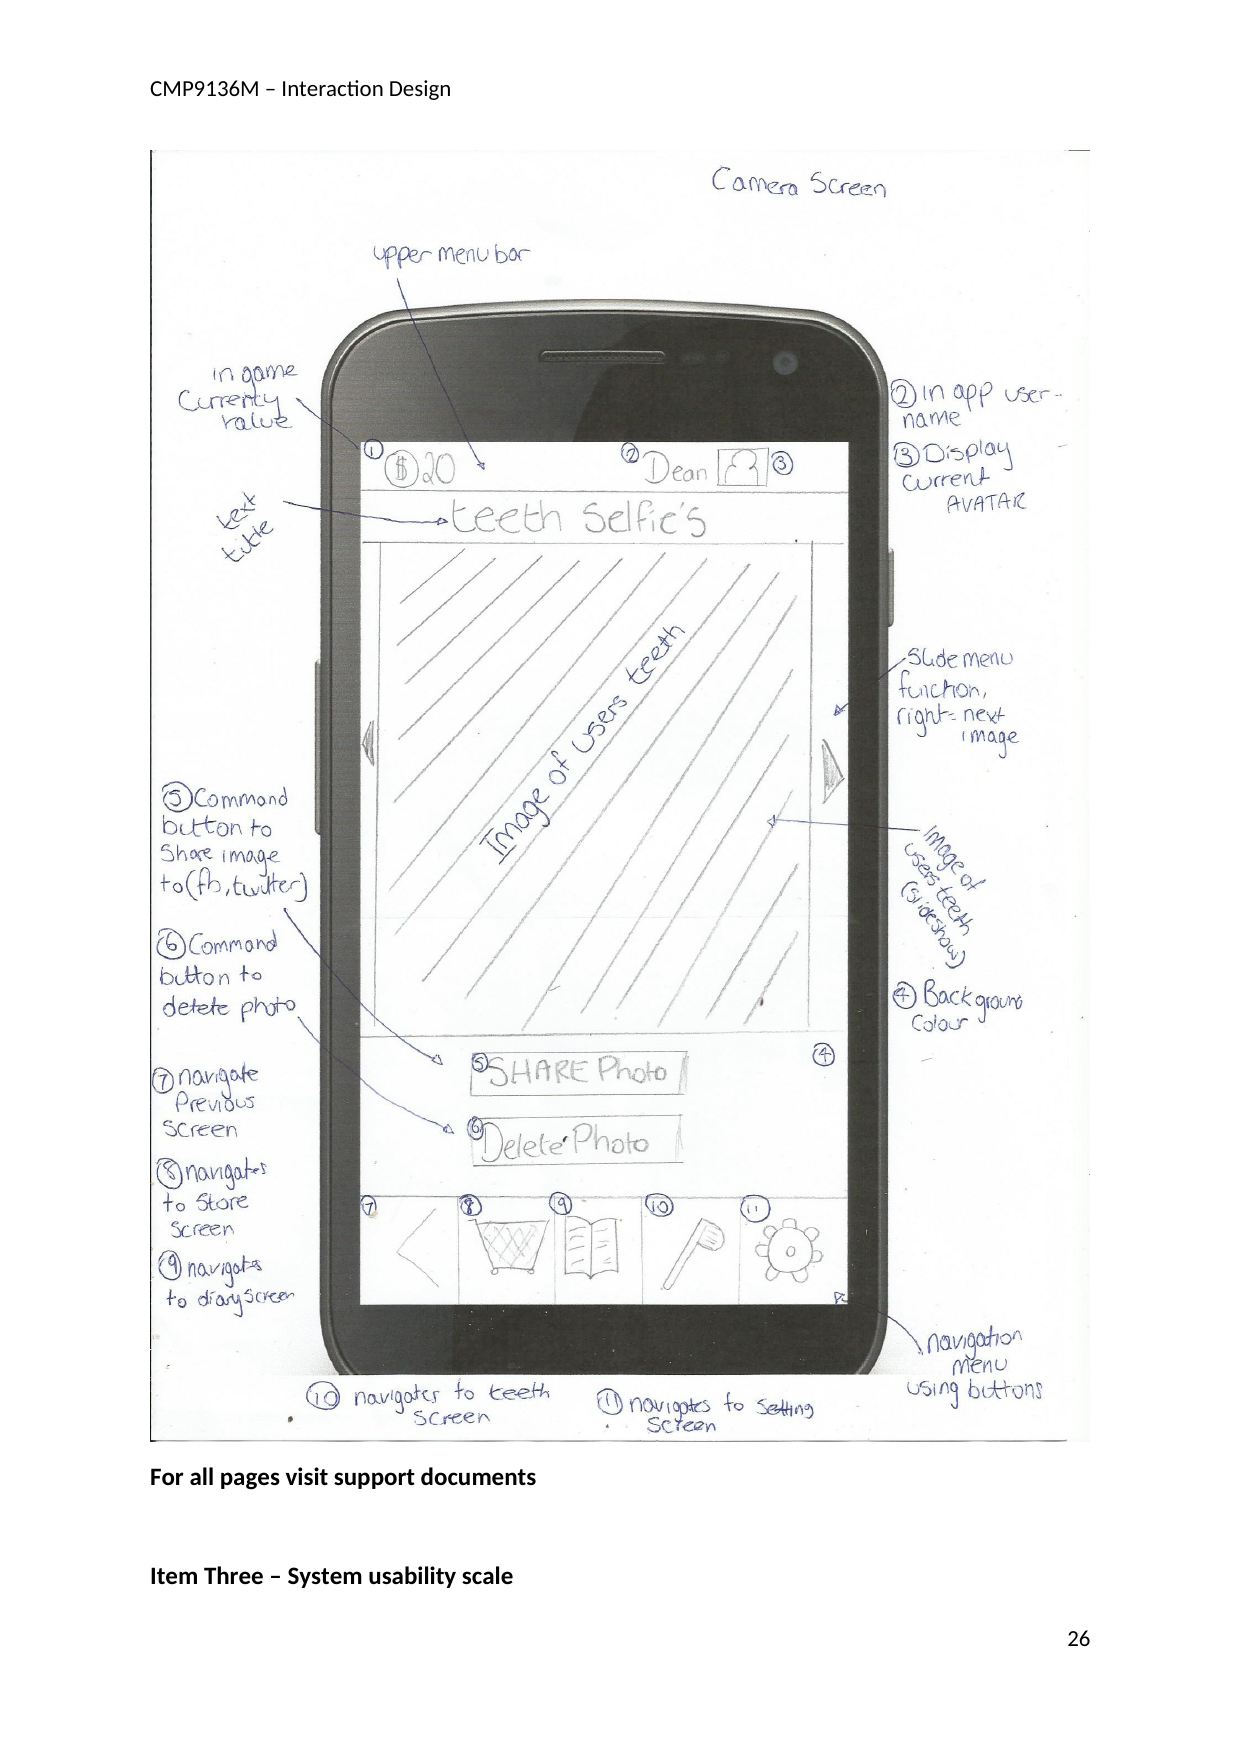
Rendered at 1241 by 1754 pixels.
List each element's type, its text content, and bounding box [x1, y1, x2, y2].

text For all pages visit support documents [150, 1461, 1090, 1491]
picture [150, 150, 1091, 1442]
text Item Three – System usability scale [150, 1560, 1090, 1591]
